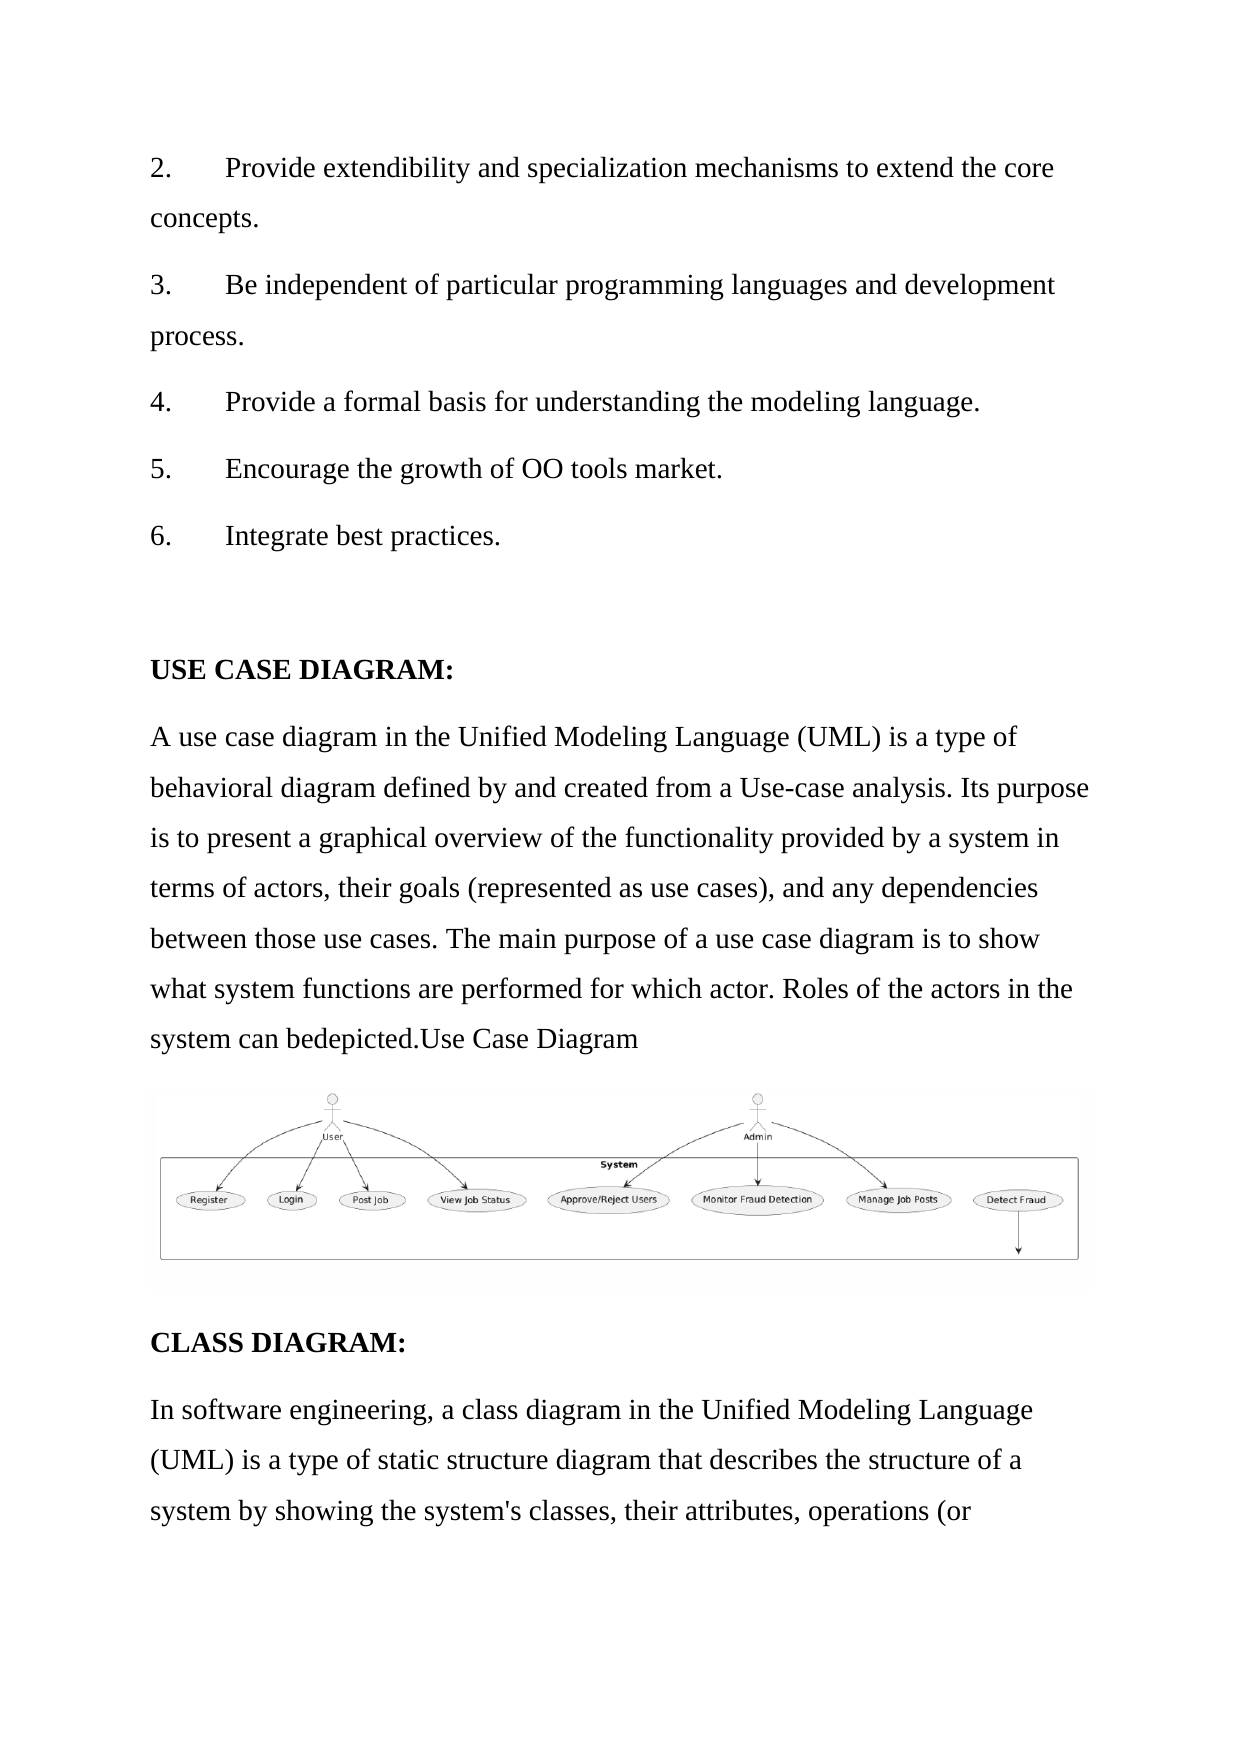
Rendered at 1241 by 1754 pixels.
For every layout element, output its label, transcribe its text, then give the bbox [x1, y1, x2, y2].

text USE CASE DIAGRAM: [150, 652, 1090, 686]
text 3. Be independent of particular programming languages and development process. [150, 267, 1090, 351]
text A use case diagram in the Unified Modeling Language (UML) is a type of behavioral diagram defined by and created from a Use-case analysis. Its purpose is to present a graphical overview of the functionality provided by a system in terms of actors, their goals (represented as use cases), and any dependencies between those use cases. The main purpose of a use case diagram is to show what system functions are performed for which actor. Roles of the actors in the system can bedepicted.Use Case Diagram [150, 719, 1090, 1055]
picture [150, 1088, 1091, 1295]
text 6. Integrate best practices. [150, 518, 1090, 552]
text 5. Encourage the growth of OO tools market. [150, 452, 1090, 485]
text CLASS DIAGRAM: [150, 1325, 1090, 1359]
text 4. Provide a formal basis for understanding the modeling language. [150, 384, 1090, 418]
text 2. Provide extendibility and specialization mechanisms to extend the core concepts. [150, 150, 1090, 234]
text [150, 1392, 1090, 1526]
